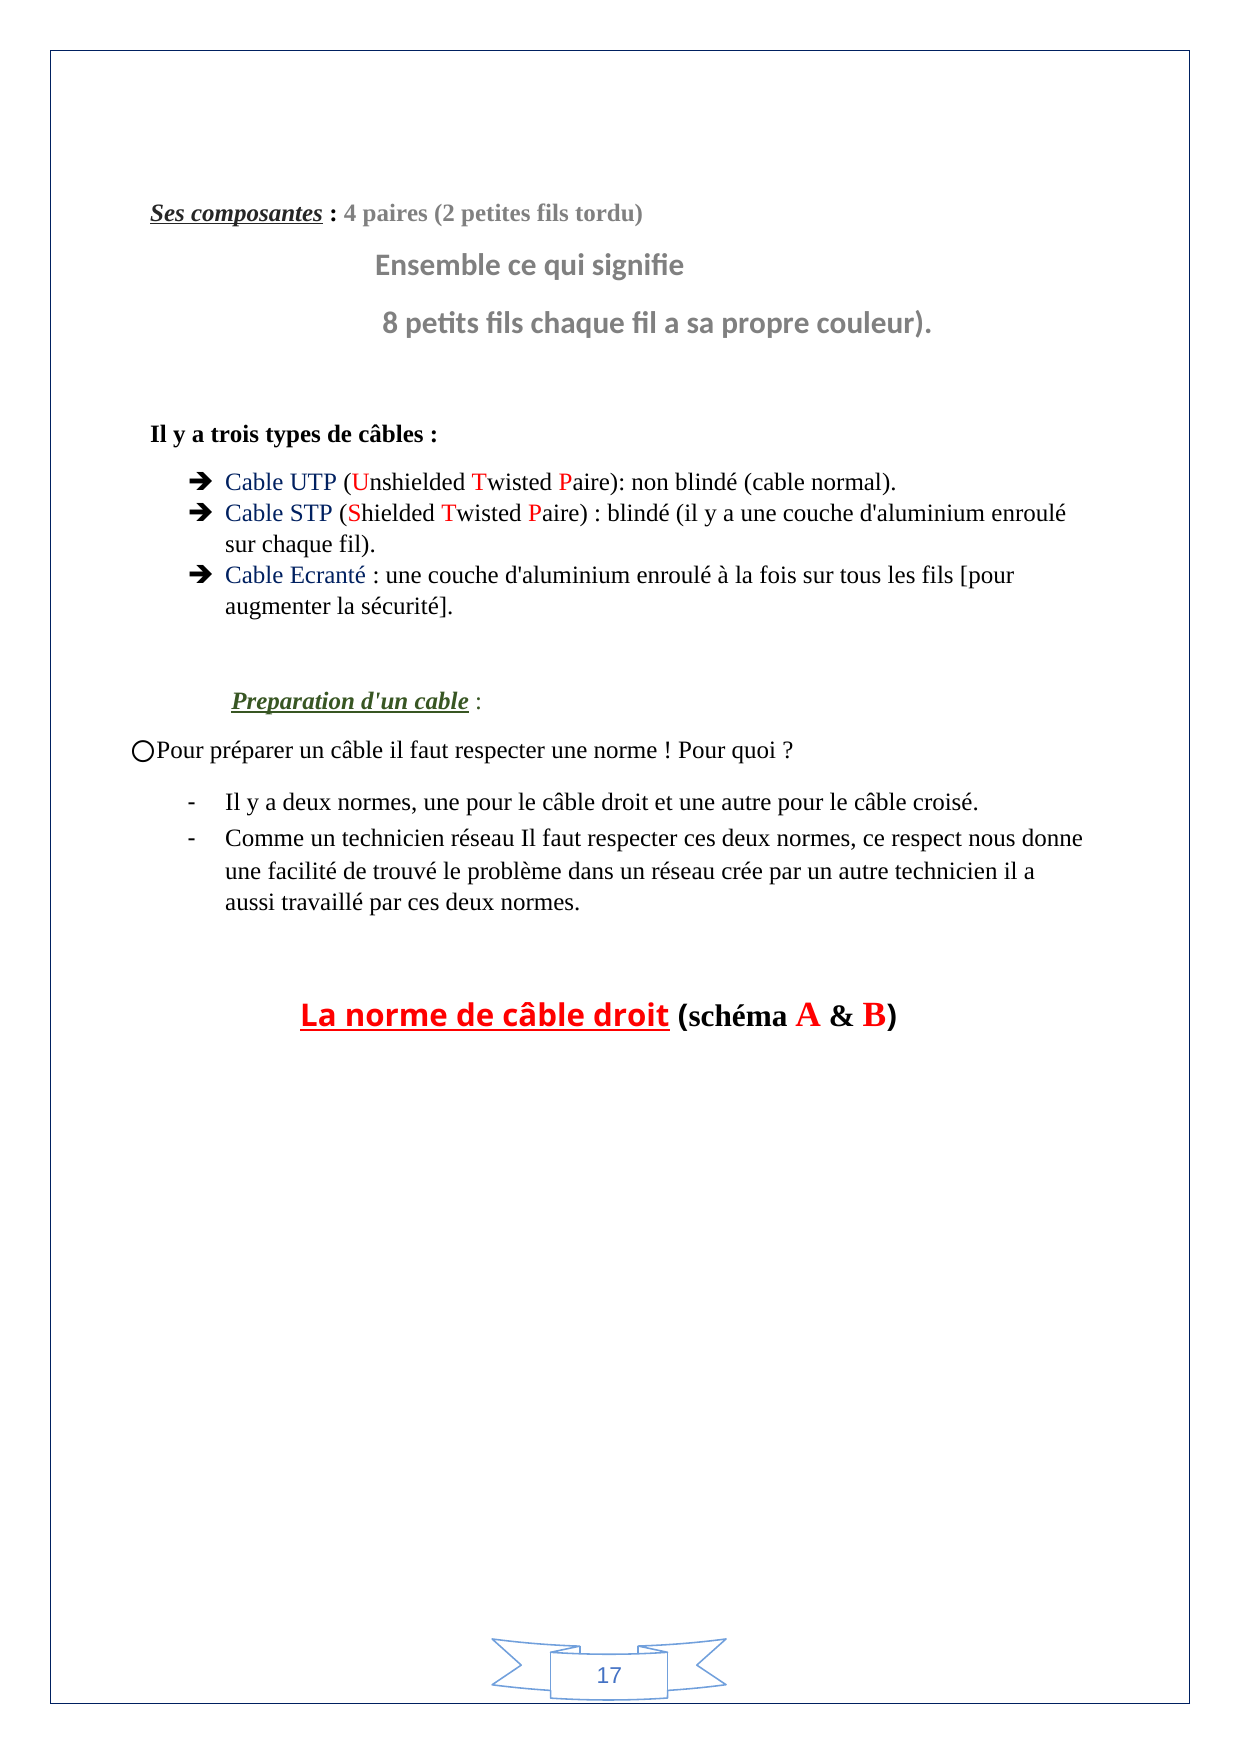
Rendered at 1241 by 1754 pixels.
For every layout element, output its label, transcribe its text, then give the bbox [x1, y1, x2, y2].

list Cable Ecranté : une couche d'aluminium enroulé à la fois sur tous les fils [pour augmenter la sécurité]. [187, 560, 1090, 619]
text Preparation d'un cable : [150, 686, 1090, 715]
list Comme un technicien réseau Il faut respecter ces deux normes, ce respect nous donne une facilité de trouvé le problème dans un réseau crée par un autre technicien il a aussi travaillé par ces deux normes. [187, 820, 1090, 916]
text Ses composantes : 4 paires (2 petites fils tordu) [150, 198, 1090, 226]
list Cable STP (Shielded Twisted Paire) : blindé (il y a une couche d'aluminium enroulé sur chaque fil). [187, 498, 1090, 557]
text Ensemble ce qui signifie [150, 245, 1090, 283]
text La norme de câble droit (schéma A & B) [225, 993, 1090, 1035]
text 8 petits fils chaque fil a sa propre couleur). [150, 303, 1090, 341]
text Il y a trois types de câbles : [150, 419, 1090, 448]
list Il y a deux normes, une pour le câble droit et une autre pour le câble croisé. [187, 783, 1090, 817]
text ⃝ Pour préparer un câble il faut respecter une norme ! Pour quoi ? [150, 734, 1090, 764]
list Cable UTP (Unshielded Twisted Paire): non blindé (cable normal). [187, 467, 1090, 495]
